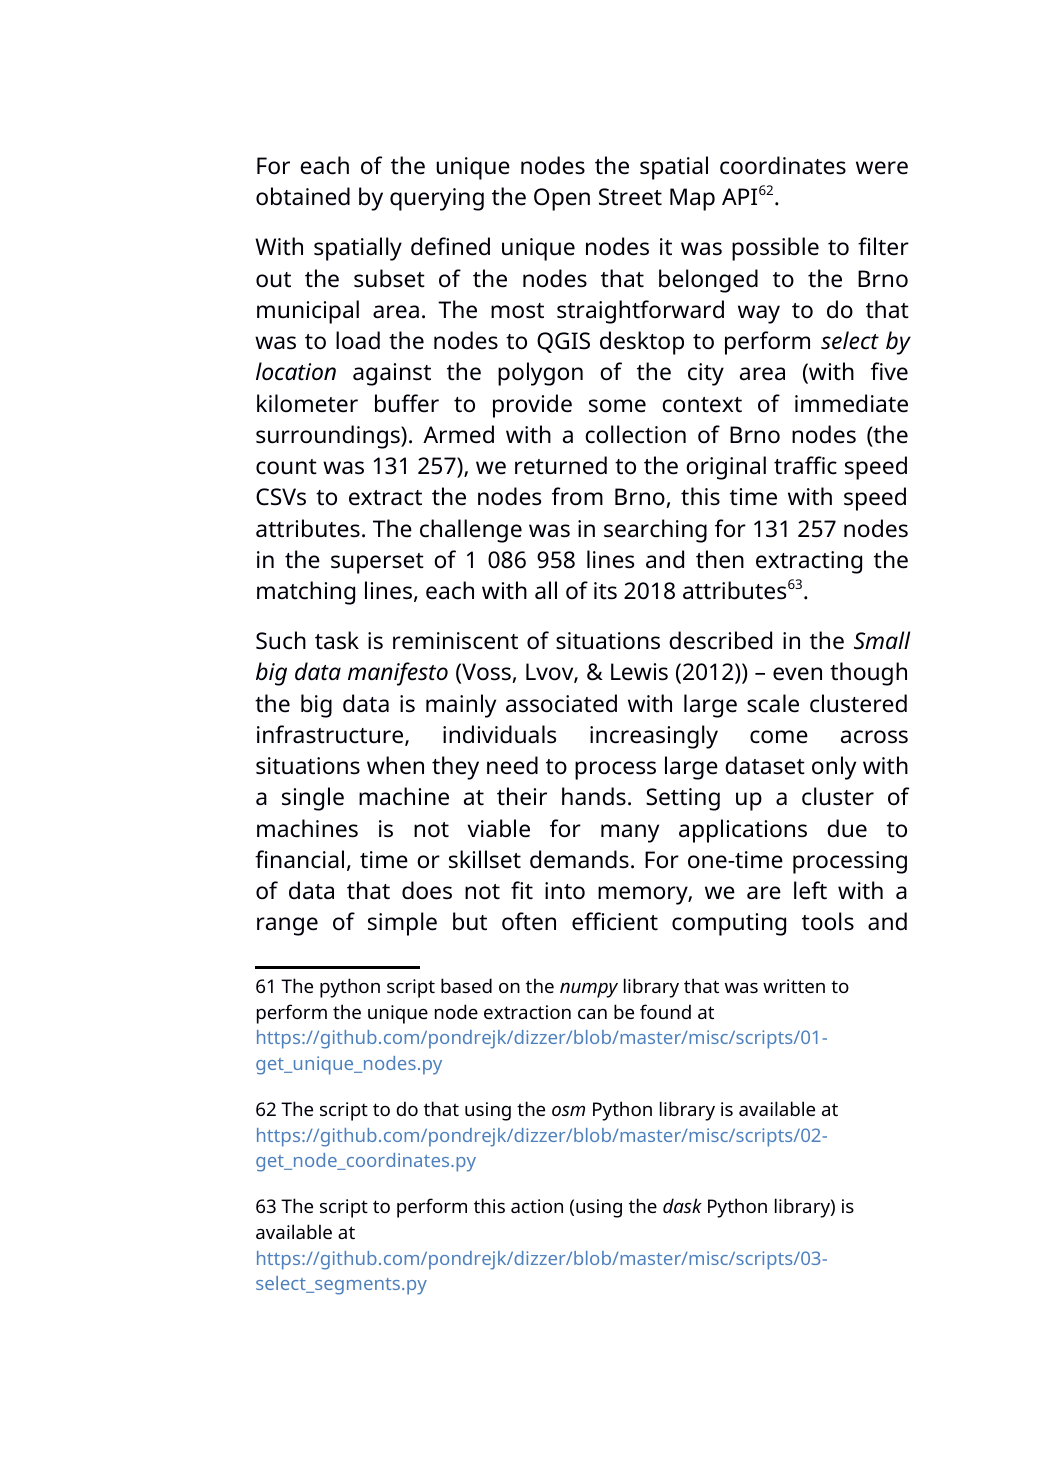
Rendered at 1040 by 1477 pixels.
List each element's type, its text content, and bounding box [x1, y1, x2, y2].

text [255, 150, 910, 212]
text Such task is reminiscent of situations described in the Small big data manifesto (Voss, Lvov, & Lewis (2012)) – even though the big data is mainly associated with large scale clustered infrastructure, individuals increasingly come across situations when they need to process large dataset only with a single machine at their hands. Setting up a cluster of machines is not viable for many applications due to financial, time or skillset demands. For one-time processing of data that does not fit into memory, we are left with a range of simple but often efficient computing tools and approaches (Turner-Trauring (2020)). One of them is reading input data in chunks that can fit to memory, applying a processing function to these chunks and using a reducer function that can combine the processed chunks into a final result. This way the memory size limitation is bypassed, however, computation time of the processing function can still become a bottleneck. Multi-threaded execution can ease the problem by running the execution function in parallel on individual CPU cores. The size of chucks and the number of threads needs to be fine tuned to fit the capabilities of given hardware, but in general these techniques can significantly reduce the processing time even on modest machines. Cycling back to our speed files, a simple script combining chunking and parallelization (using the Dask Python library) was able to complete the extraction of Brno segments from one week file in 3 min 32.8s (on Intel i7 8 cores, 30 GiB RAM). [255, 625, 910, 937]
text With spatially defined unique nodes it was possible to filter out the subset of the nodes that belonged to the Brno municipal area. The most straightforward way to do that was to load the nodes to QGIS desktop to perform select by location against the polygon of the city area (with five kilometer buffer to provide some context of immediate surroundings). Armed with a collection of Brno nodes (the count was 131 257), we returned to the original traffic speed CSVs to extract the nodes from Brno, this time with speed attributes. The challenge was in searching for 131 257 nodes in the superset of 1 086 958 lines and then extracting the matching lines, each with all of its 2018 attributes. [255, 231, 910, 606]
